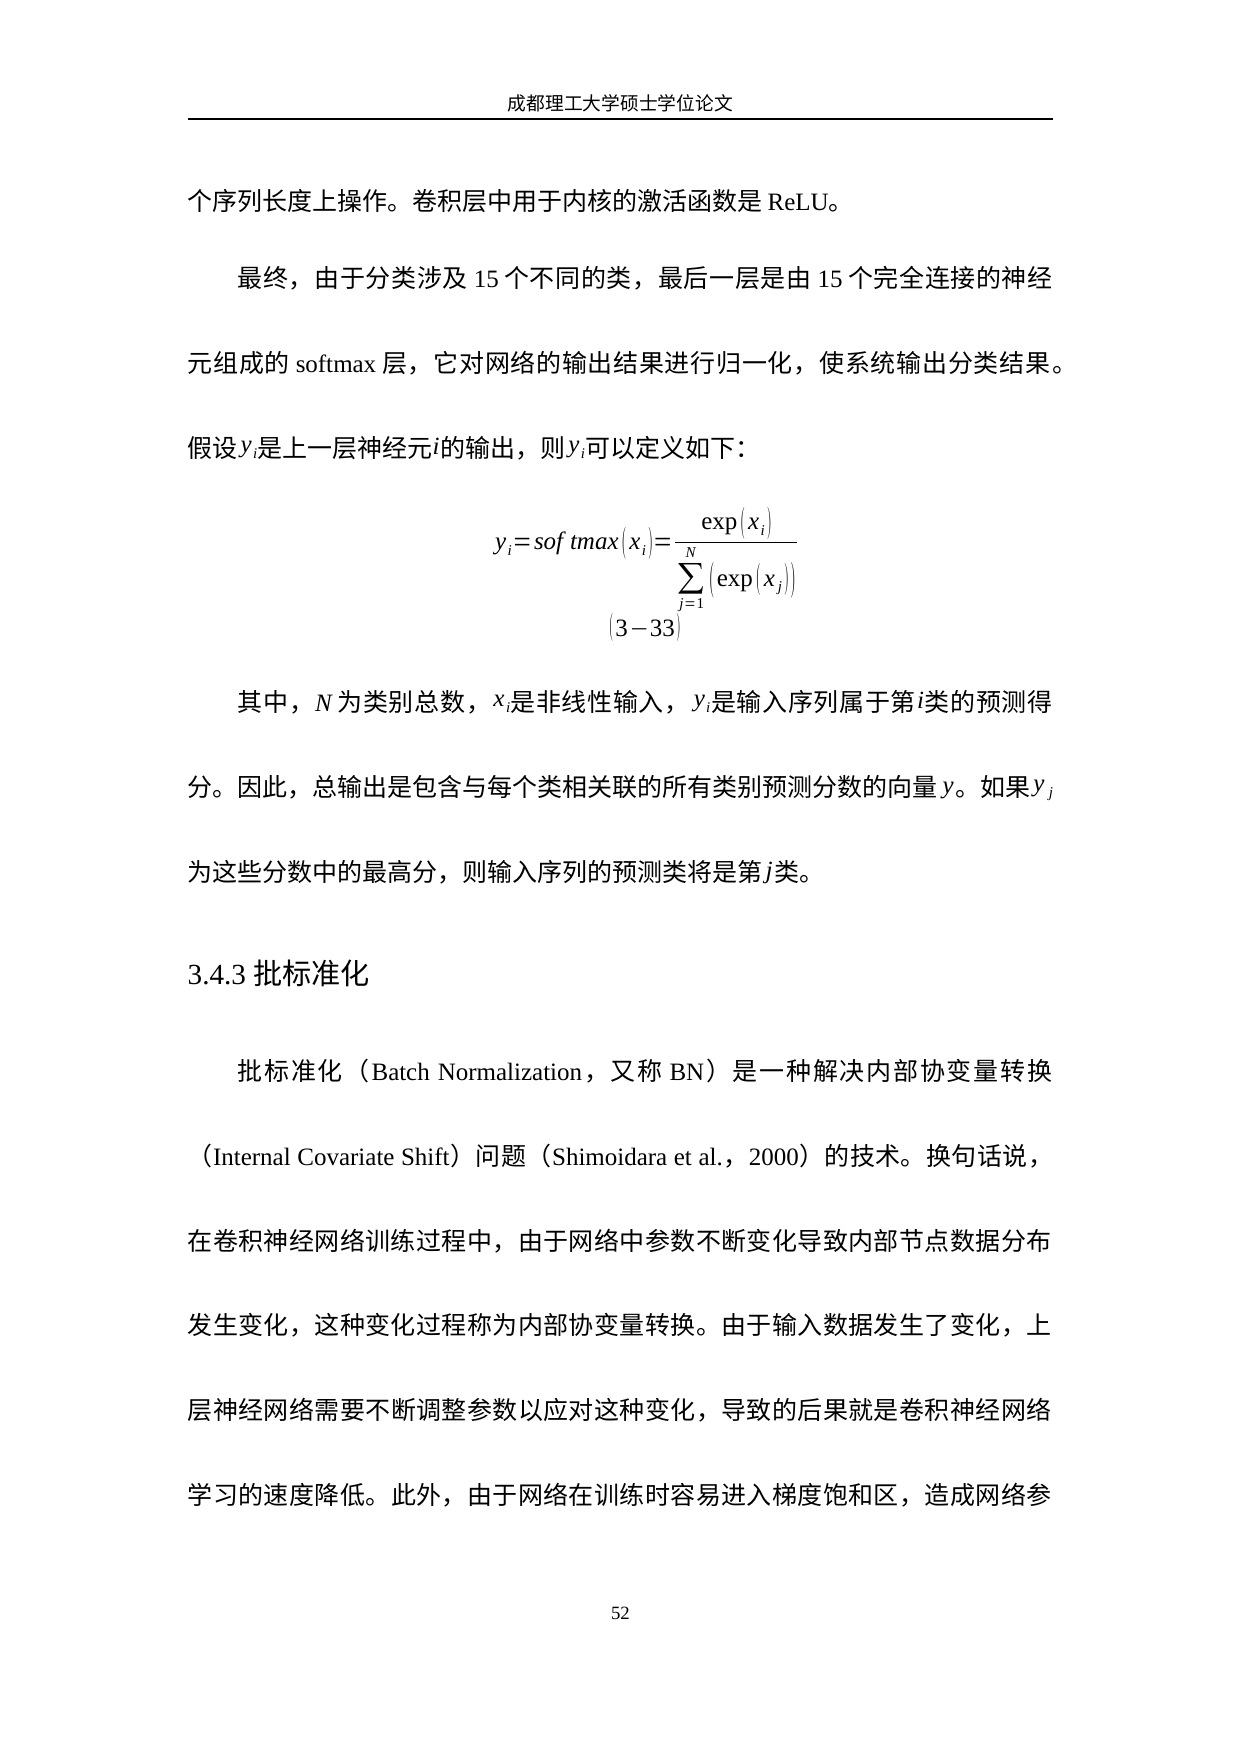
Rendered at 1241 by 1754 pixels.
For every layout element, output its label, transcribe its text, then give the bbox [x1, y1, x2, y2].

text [187, 166, 1053, 233]
text 其中，N为类别总数，是非线性输入，是输入序列属于第类的预测得分。因此，总输出是包含与每个类相关联的所有类别预测分数的向量。如果为这些分数中的最高分，则输入序列的预测类将是第类。 [187, 666, 1053, 904]
text 最终，由于分类涉及15个不同的类，最后一层是由15个完全连接的神经元组成的softmax层，它对网络的输出结果进行归一化，使系统输出分类结果。假设是上一层神经元的输出，则可以定义如下： [187, 243, 1053, 480]
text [187, 1035, 1053, 1528]
subtitle 3.4.3 批标准化 [187, 938, 1053, 1006]
